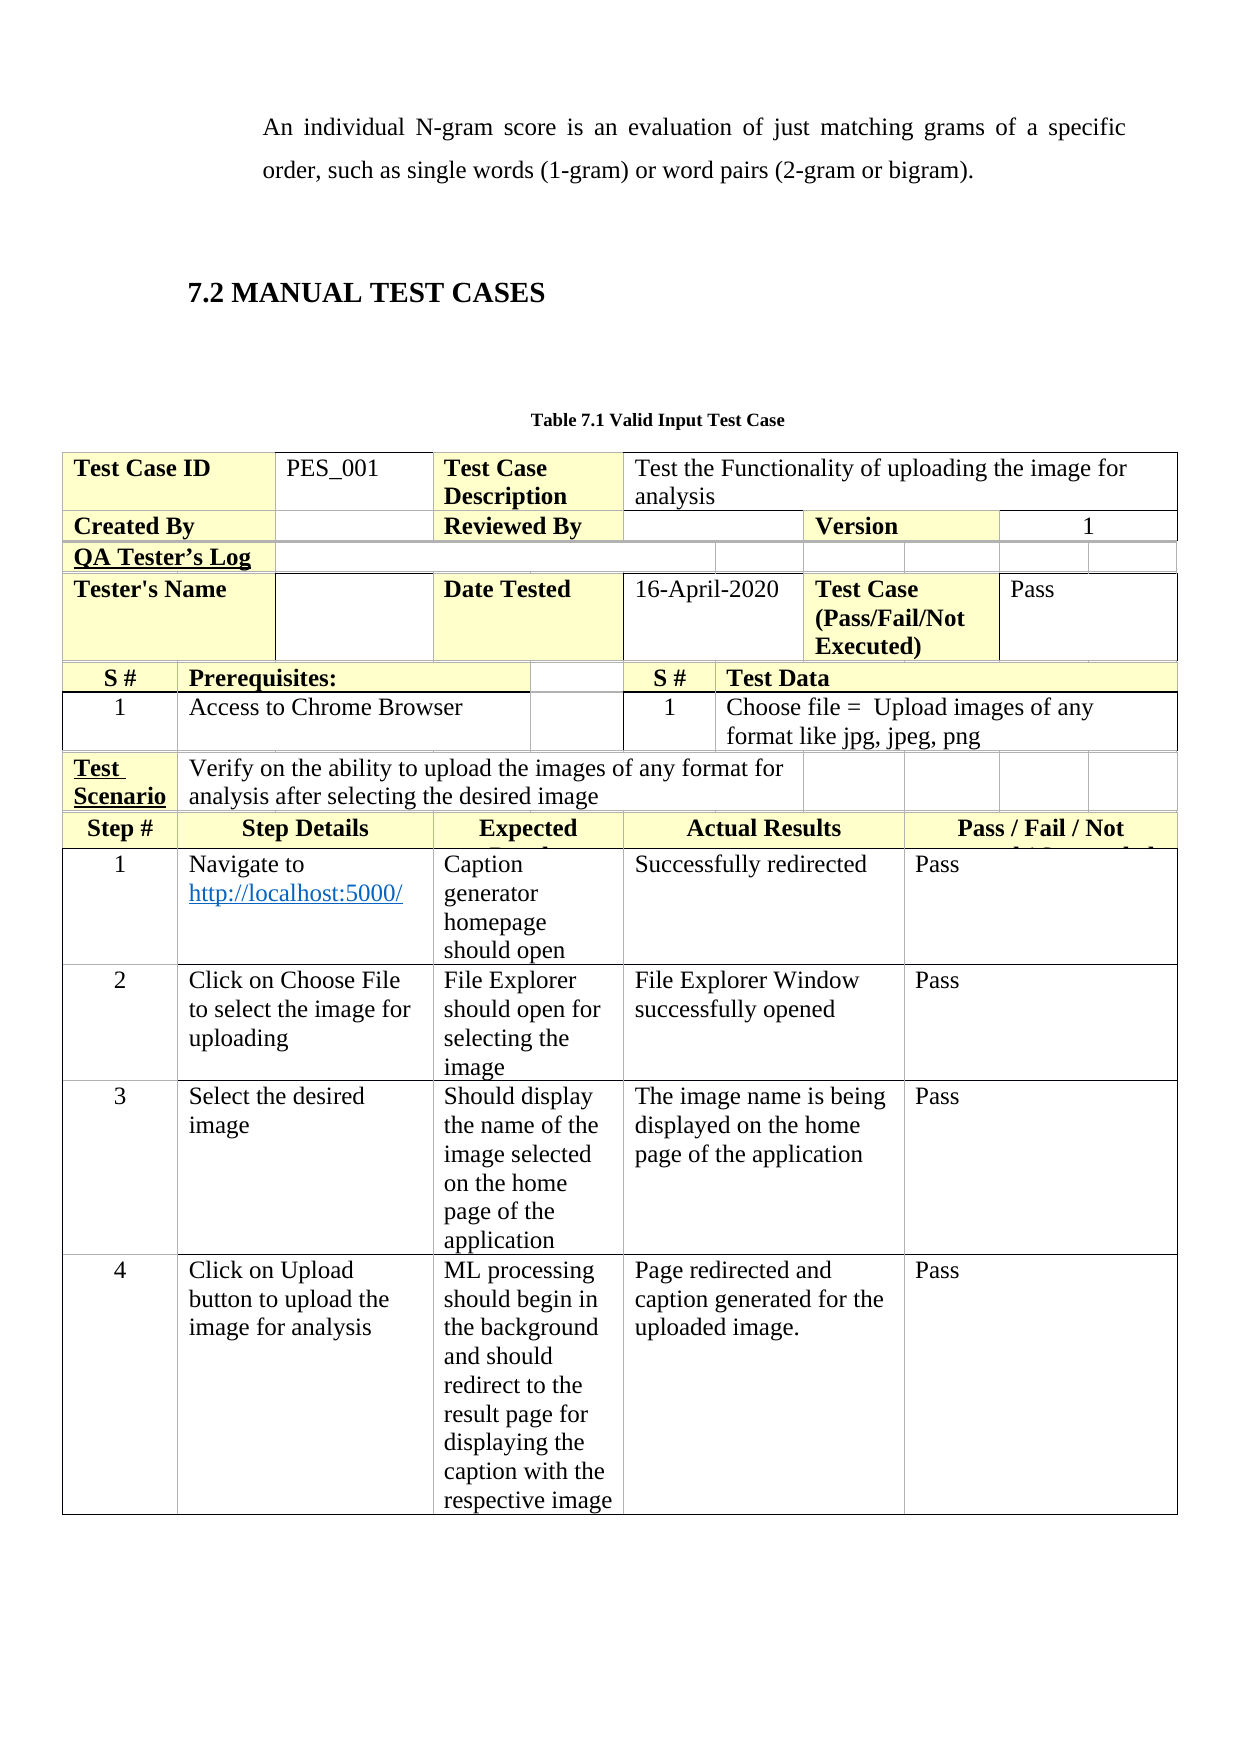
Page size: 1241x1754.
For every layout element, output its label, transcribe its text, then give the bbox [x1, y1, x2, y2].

table_cell Test Scenario [63, 753, 177, 810]
table_cell Reviewed By [434, 511, 623, 540]
table_cell Click on Upload button to upload the image for analysis [178, 1255, 433, 1514]
text An individual N-gram score is an evaluation of just matching grams of a specific order, such as single words (1-gram) or word pairs (2-gram or bigram). [262, 112, 1128, 184]
table_cell [531, 663, 623, 691]
table_cell [1000, 753, 1088, 810]
table_cell [905, 543, 999, 571]
table_cell [624, 511, 803, 540]
table_cell [276, 543, 715, 571]
table_header Test Case ID [63, 453, 275, 510]
table_cell ML processing should begin in the background and should redirect to the result page for displaying the caption with the respective image [434, 1255, 623, 1514]
table_cell Pass [1000, 574, 1177, 660]
table_cell S # [63, 663, 177, 691]
table_cell S # [624, 663, 715, 691]
table_cell [804, 753, 904, 810]
table_cell Test Data [716, 663, 1177, 691]
table_cell [804, 543, 904, 571]
table_cell [531, 693, 623, 750]
text Table 7.1 Valid Input Test Case [187, 409, 1128, 431]
table_cell 3 [63, 1081, 177, 1254]
table_cell Actual Results [624, 813, 904, 848]
text 7.2 MANUAL TEST CASES [187, 275, 1128, 309]
table_cell Pass [905, 849, 1177, 964]
table_cell Click on Choose File to select the image for uploading [178, 965, 433, 1080]
table_header PES_001 [276, 453, 433, 510]
table_cell 2 [63, 965, 177, 1080]
table_cell Page redirected and caption generated for the uploaded image. [624, 1255, 904, 1514]
table_cell 4 [63, 1255, 177, 1514]
table_cell Pass [905, 965, 1177, 1080]
table_cell 1 [624, 693, 715, 750]
table_cell Caption generator homepage should open [434, 849, 623, 964]
table_cell Step # [63, 813, 177, 848]
table_cell Pass [905, 1255, 1177, 1514]
table_cell Tester's Name [63, 574, 275, 660]
table_cell [1000, 543, 1088, 571]
table_cell Select the desired image [178, 1081, 433, 1254]
table_cell [716, 543, 803, 571]
table_header Test Case Description [434, 453, 623, 510]
table_cell [905, 753, 999, 810]
table_cell Verify on the ability to upload the images of any format for analysis after selecting the desired image [178, 753, 803, 810]
table_cell Choose file = Upload images of any format like jpg, jpeg, png [716, 693, 1177, 750]
table_cell File Explorer should open for selecting the image [434, 965, 623, 1080]
table_cell Successfully redirected [624, 849, 904, 964]
table_cell Step Details [178, 813, 433, 848]
table_cell Should display the name of the image selected on the home page of the application [434, 1081, 623, 1254]
table_cell Expected Results [434, 813, 623, 848]
table_cell [276, 574, 433, 660]
table_cell File Explorer Window successfully opened [624, 965, 904, 1080]
table_cell Created By [63, 511, 275, 540]
table_cell Test Case (Pass/Fail/Not Executed) [804, 574, 999, 660]
table_cell [1089, 753, 1177, 810]
table_cell Navigate to http://localhost:5000/ [178, 849, 433, 964]
table_cell The image name is being displayed on the home page of the application [624, 1081, 904, 1254]
table_cell Date Tested [434, 574, 623, 660]
table_cell 1 [63, 693, 177, 750]
table_cell [1089, 543, 1176, 571]
table_cell 1 [1000, 511, 1177, 540]
table_cell Pass / Fail / Not executed / Suspended [905, 813, 1177, 848]
table_cell 16-April-2020 [624, 574, 803, 660]
table_header Test the Functionality of uploading the image for analysis [624, 453, 1177, 510]
table_cell [276, 511, 433, 540]
table_cell QA Tester’s Log [63, 543, 275, 571]
table_cell Prerequisites: [178, 663, 530, 691]
table_cell 1 [63, 849, 177, 964]
table_cell Access to Chrome Browser [178, 693, 530, 750]
table_cell Pass [905, 1081, 1177, 1254]
table_cell Version [804, 511, 999, 540]
